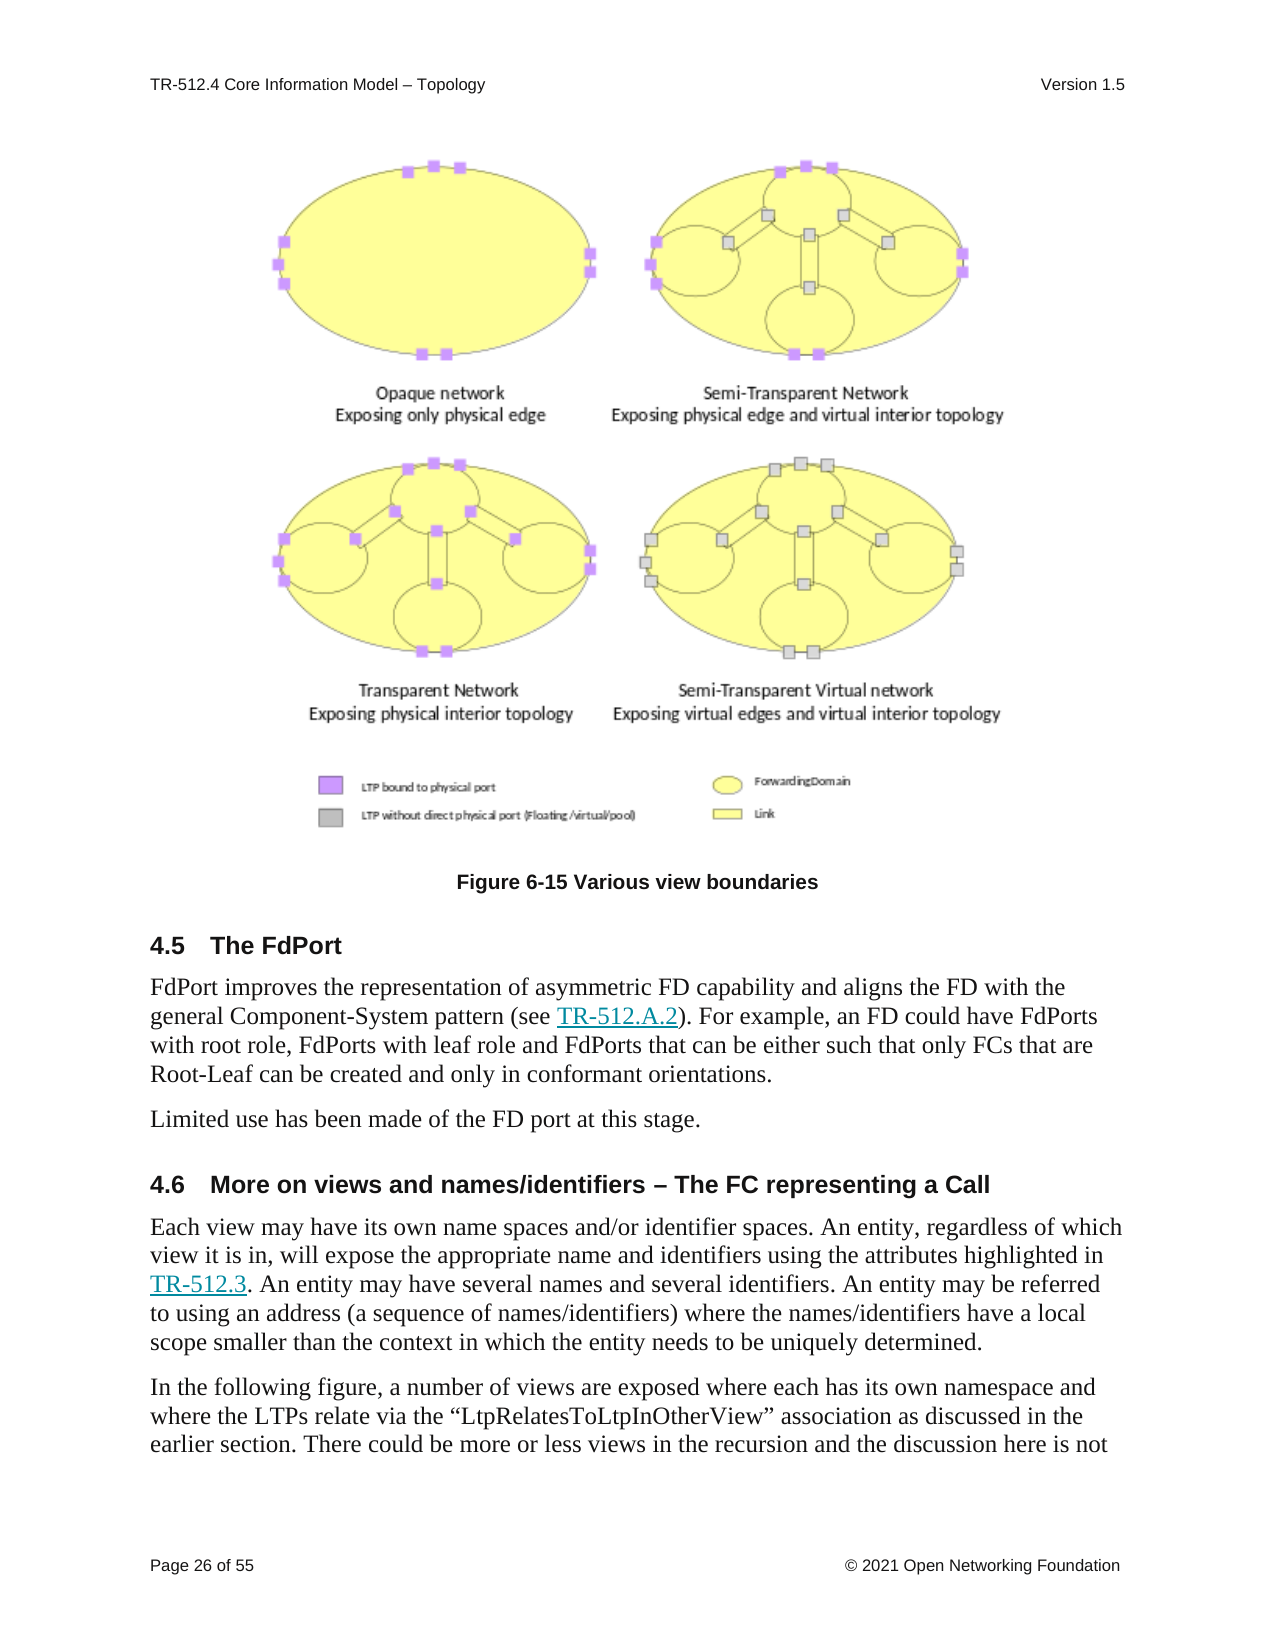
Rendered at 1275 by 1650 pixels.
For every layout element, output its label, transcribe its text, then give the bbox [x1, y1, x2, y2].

text FdPort improves the representation of asymmetric FD capability and aligns the FD with the general Component-System pattern (see TR-512.A.2). For example, an FD could have FdPorts with root role, FdPorts with leaf role and FdPorts that can be either such that only FCs that are Root-Leaf can be created and only in conformant orientations. [150, 972, 1125, 1087]
text Each view may have its own name spaces and/or identifier spaces. An entity, regardless of which view it is in, will expose the appropriate name and identifiers using the attributes highlighted in TR-512.3. An entity may have several names and several identifiers. An entity may be referred to using an address (a sequence of names/identifiers) where the names/identifiers have a local scope smaller than the context in which the entity needs to be uniquely determined. [150, 1212, 1125, 1355]
subtitle More on views and names/identifiers – The FC representing a Call [150, 1170, 1125, 1199]
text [150, 1372, 1125, 1458]
subtitle The FdPort [150, 931, 1125, 960]
text Limited use has been made of the FD port at this stage. [150, 1104, 1125, 1133]
